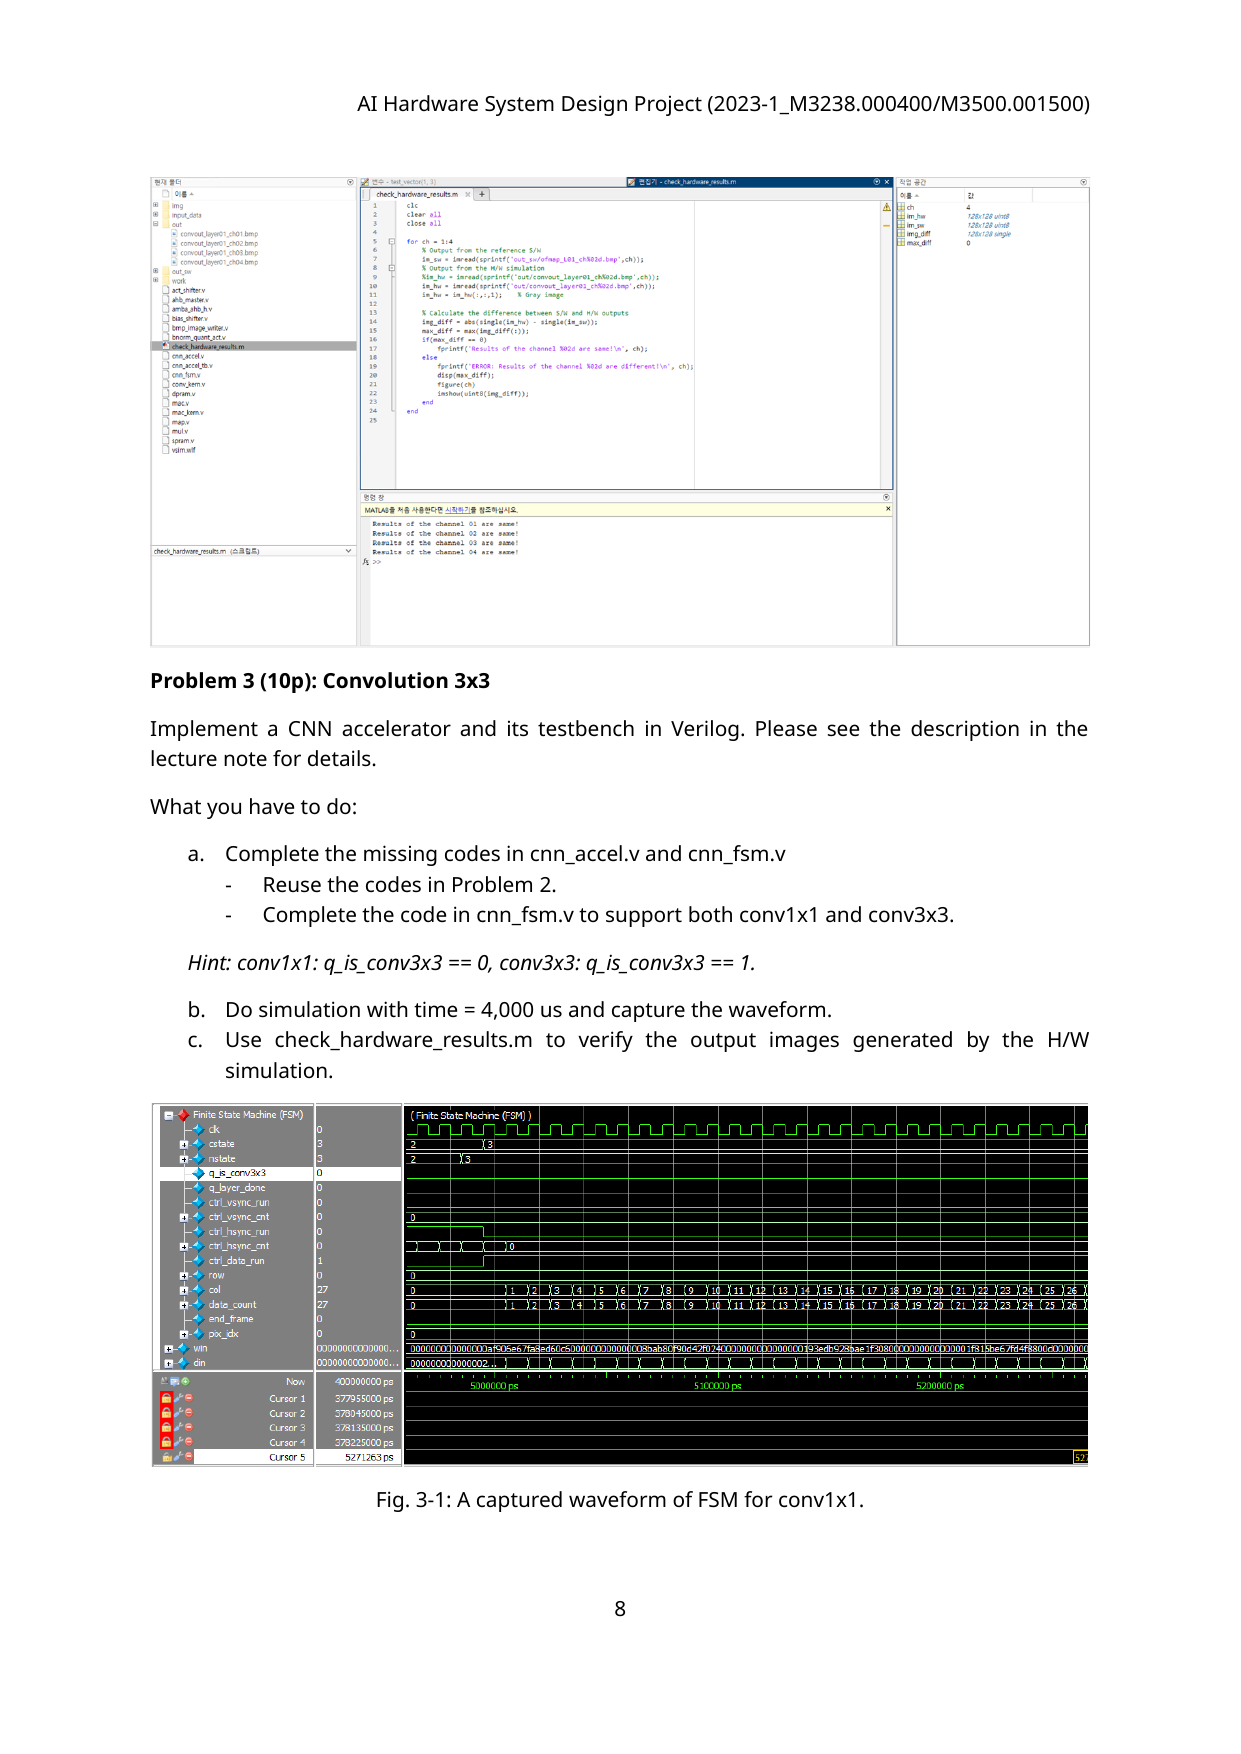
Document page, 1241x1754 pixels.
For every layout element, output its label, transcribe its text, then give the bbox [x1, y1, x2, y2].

picture [150, 1103, 1088, 1467]
text What you have to do: [150, 792, 1090, 820]
list Do simulation with time = 4,000 us and capture the waveform. [187, 995, 1090, 1023]
text Hint: conv1x1: q_is_conv3x3 == 0, conv3x3: q_is_conv3x3 == 1. [187, 948, 1090, 976]
text Problem 3 (10p): Convolution 3x3 [150, 667, 1090, 695]
list Reuse the codes in Problem 2. [225, 870, 1090, 898]
text Fig. 3-1: A captured waveform of FSM for conv1x1. [150, 1485, 1090, 1514]
list Complete the missing codes in cnn_accel.v and cnn_fsm.v [187, 839, 1090, 868]
text Implement a CNN accelerator and its testbench in Verilog. Please see the description in the lecture note for details. [150, 714, 1090, 773]
list Complete the code in cnn_fsm.v to support both conv1x1 and conv3x3. [225, 900, 1090, 929]
picture [150, 177, 1091, 648]
list Use check_hardware_results.m to verify the output images generated by the H/W simulation. [187, 1026, 1090, 1085]
